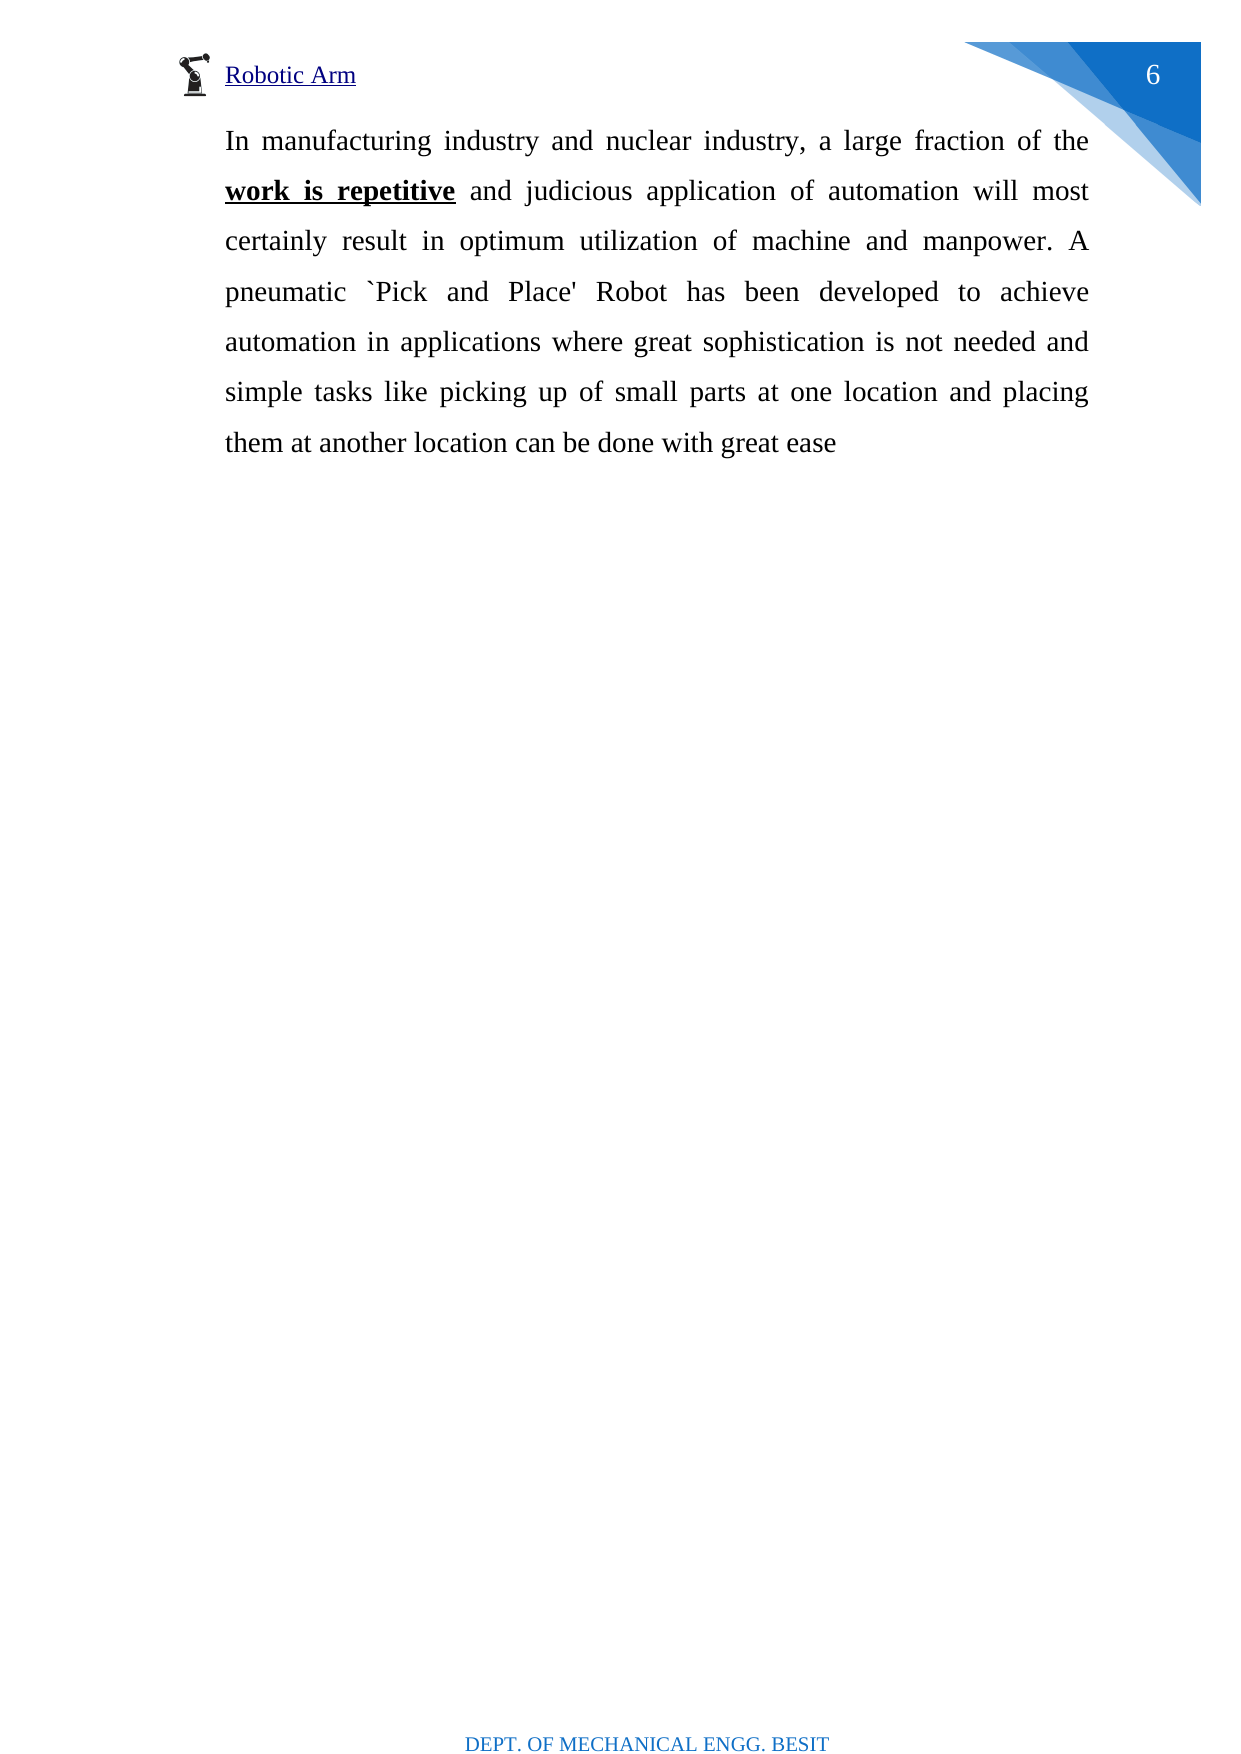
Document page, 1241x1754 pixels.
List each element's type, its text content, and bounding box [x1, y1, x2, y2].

picture [963, 42, 1201, 206]
text In manufacturing industry and nuclear industry, a large fraction of the work is repetitive and judicious application of automation will most certainly result in optimum utilization of machine and manpower. A pneumatic `Pick and Place' Robot has been developed to achieve automation in applications where great sophistication is not needed and simple tasks like picking up of small parts at one location and placing them at another location can be done with great ease [225, 123, 1090, 458]
picture [172, 52, 213, 97]
